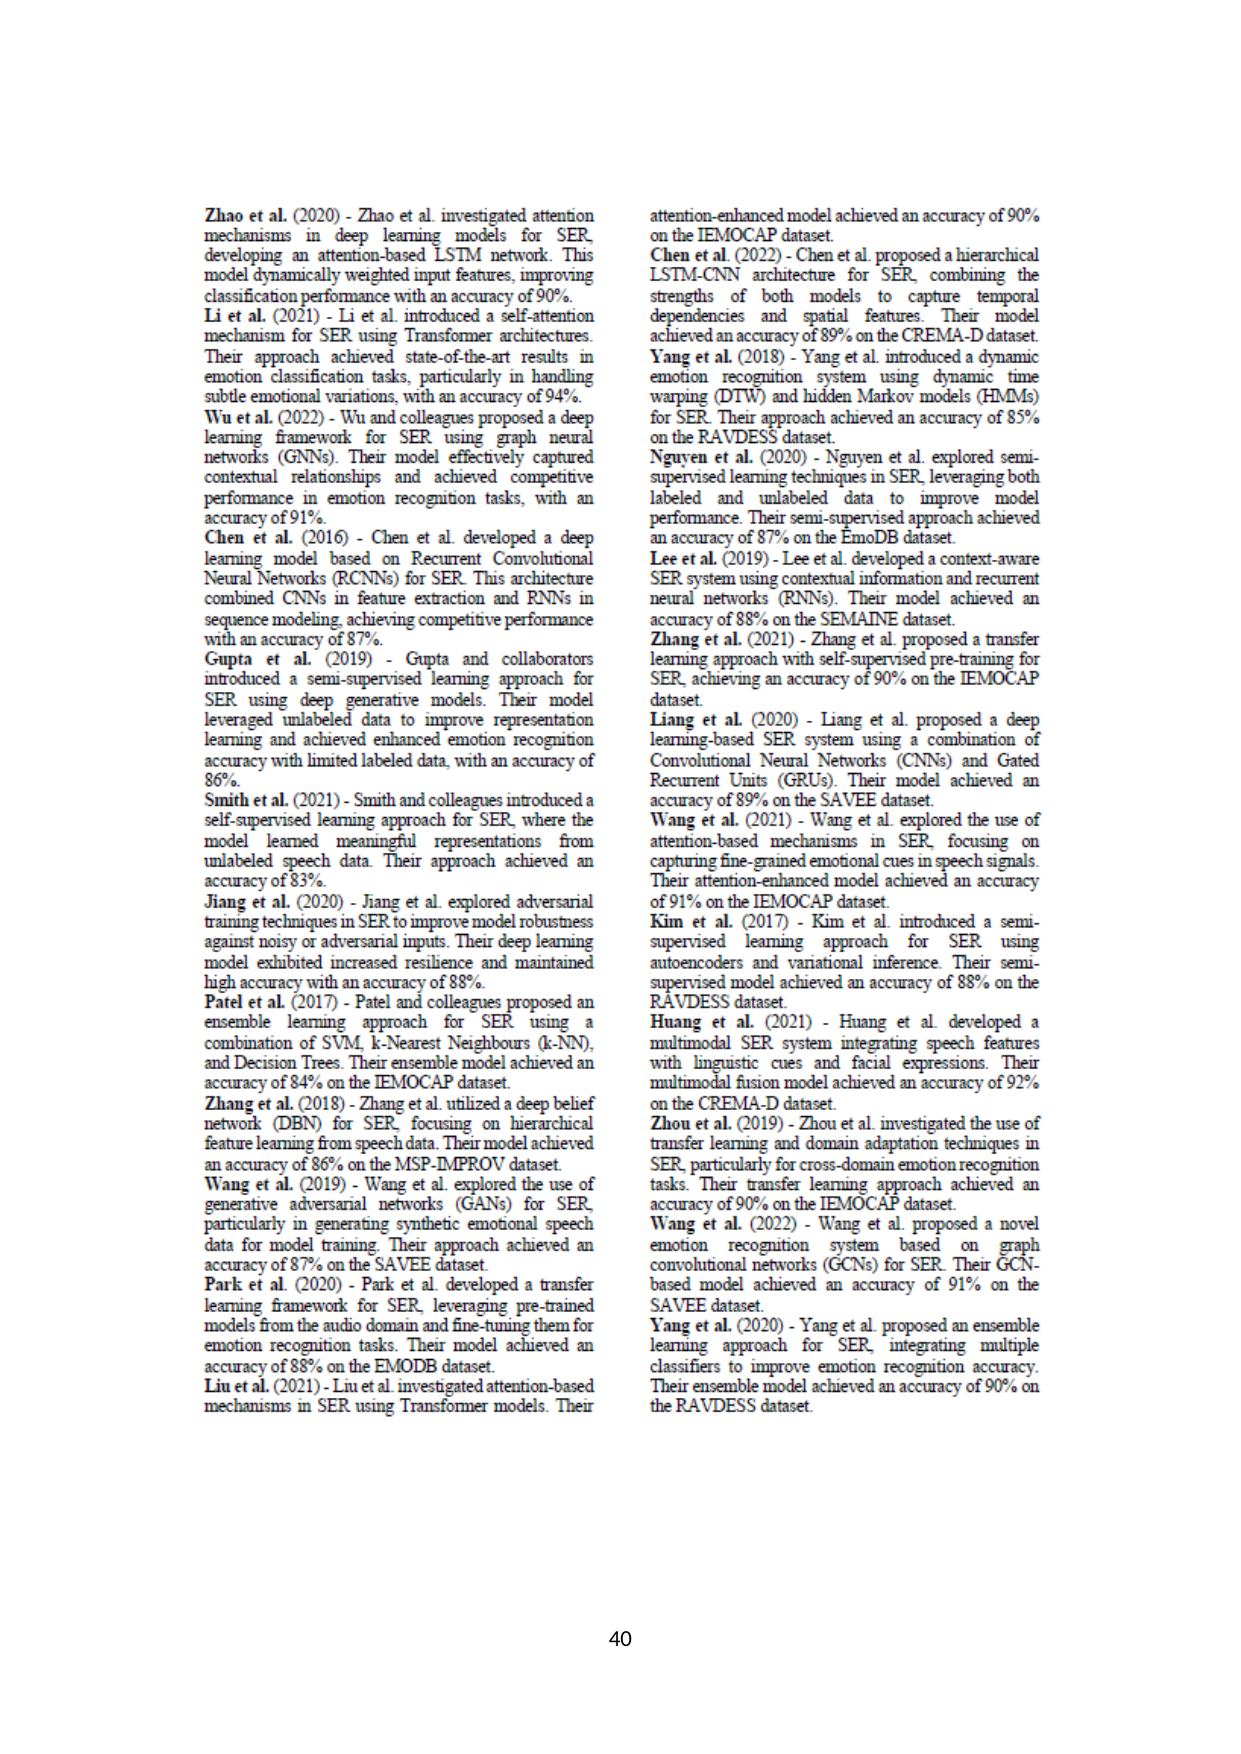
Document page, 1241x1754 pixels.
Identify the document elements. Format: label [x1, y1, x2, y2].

picture [150, 150, 1091, 1482]
